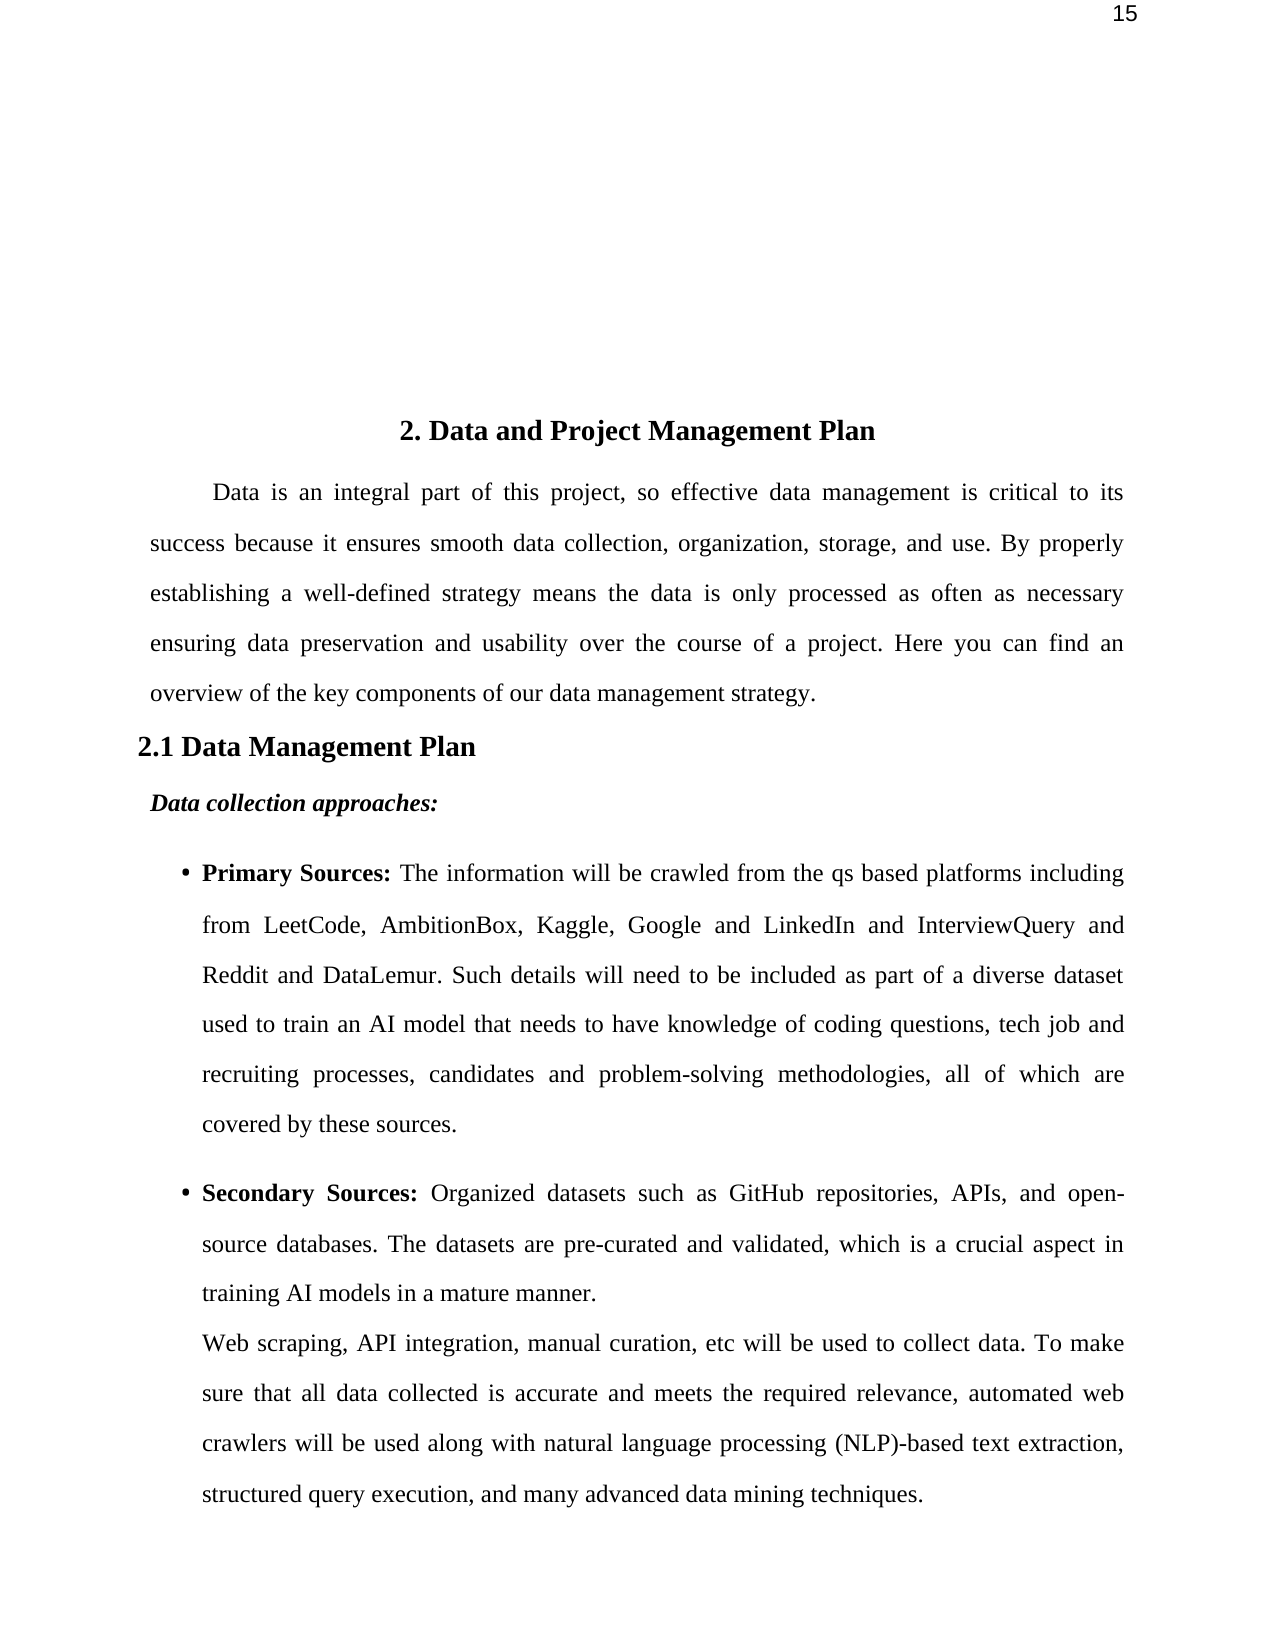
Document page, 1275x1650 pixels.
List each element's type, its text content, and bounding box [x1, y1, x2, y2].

text Data is an integral part of this project, so effective data management is critical to its success because it ensures smooth data collection, organization, storage, and use. By properly establishing a well-defined strategy means the data is only processed as often as necessary ensuring data preservation and usability over the course of a project. Here you can find an overview of the key components of our data management strategy. [150, 477, 1125, 707]
text 2.1 Data Management Plan [137, 729, 1125, 762]
subtitle 2. Data and Project Management Plan [137, 413, 1137, 447]
subtitle Data collection approaches: [150, 788, 1137, 816]
list Secondary Sources: Organized datasets such as GitHub repositories, APIs, and open-source databases. The datasets are pre-curated and validated, which is a crucial aspect in training AI models in a mature manner. [181, 1175, 1125, 1307]
text Web scraping, API integration, manual curation, etc will be used to collect data. To make sure that all data collected is accurate and meets the required relevance, automated web crawlers will be used along with natural language processing (NLP)-based text extraction, structured query execution, and many advanced data mining techniques. [202, 1328, 1126, 1507]
list Primary Sources: The information will be crawled from the qs based platforms including from LeetCode, AmbitionBox, Kaggle, Google and LinkedIn and InterviewQuery and Reddit and DataLemur. Such details will need to be included as part of a diverse dataset used to train an AI model that needs to have knowledge of coding questions, tech job and recruiting processes, candidates and problem-solving methodologies, all of which are covered by these sources. [181, 855, 1125, 1138]
